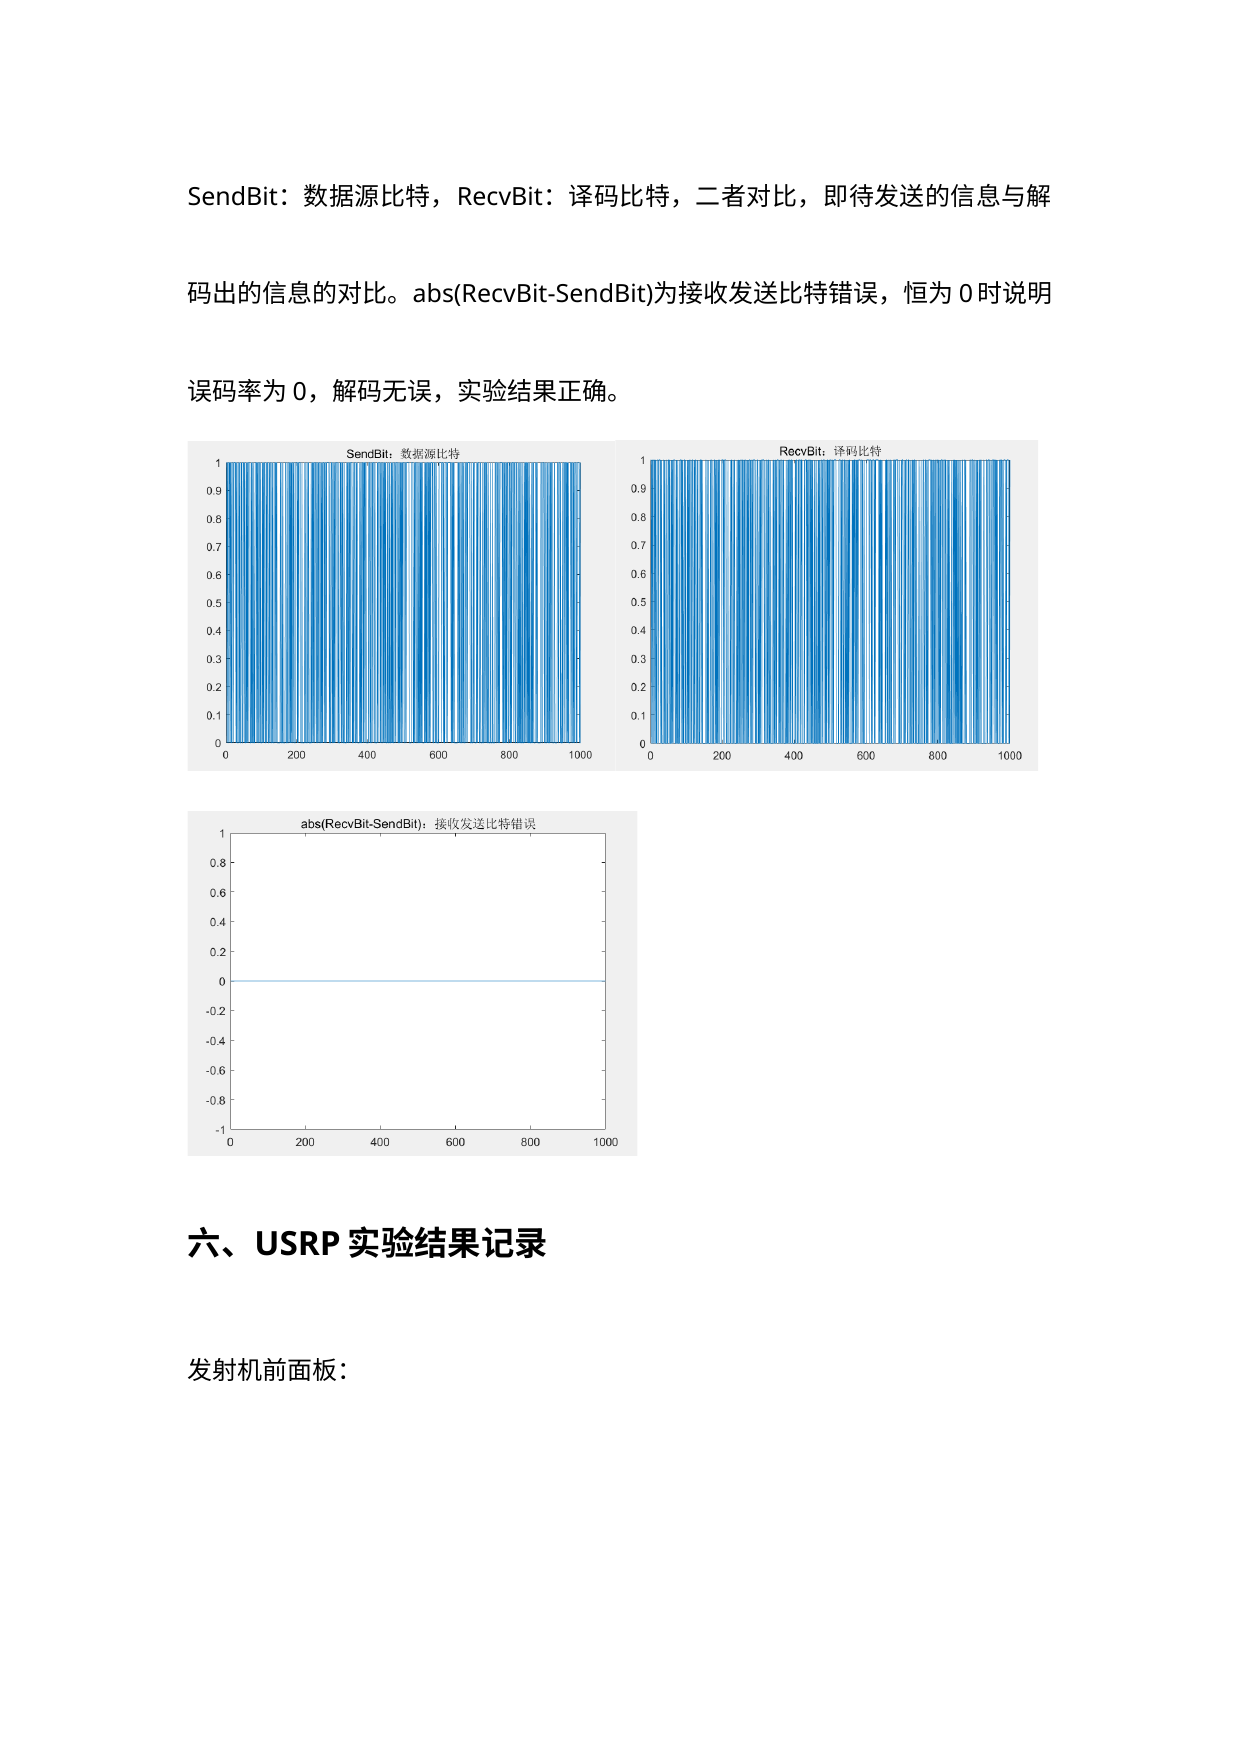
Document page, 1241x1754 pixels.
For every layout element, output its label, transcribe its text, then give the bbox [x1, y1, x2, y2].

text 发射机前面板： [187, 1336, 1053, 1401]
picture [187, 440, 1039, 771]
text SendBit：数据源比特，RecvBit：译码比特，二者对比，即待发送的信息与解码出的信息的对比。abs(RecvBit-SendBit)为接收发送比特错误，恒为0时说明误码率为0，解码无误，实验结果正确。 [187, 162, 1053, 422]
picture [187, 811, 638, 1156]
subtitle 六、USRP实验结果记录 [187, 1209, 1053, 1274]
